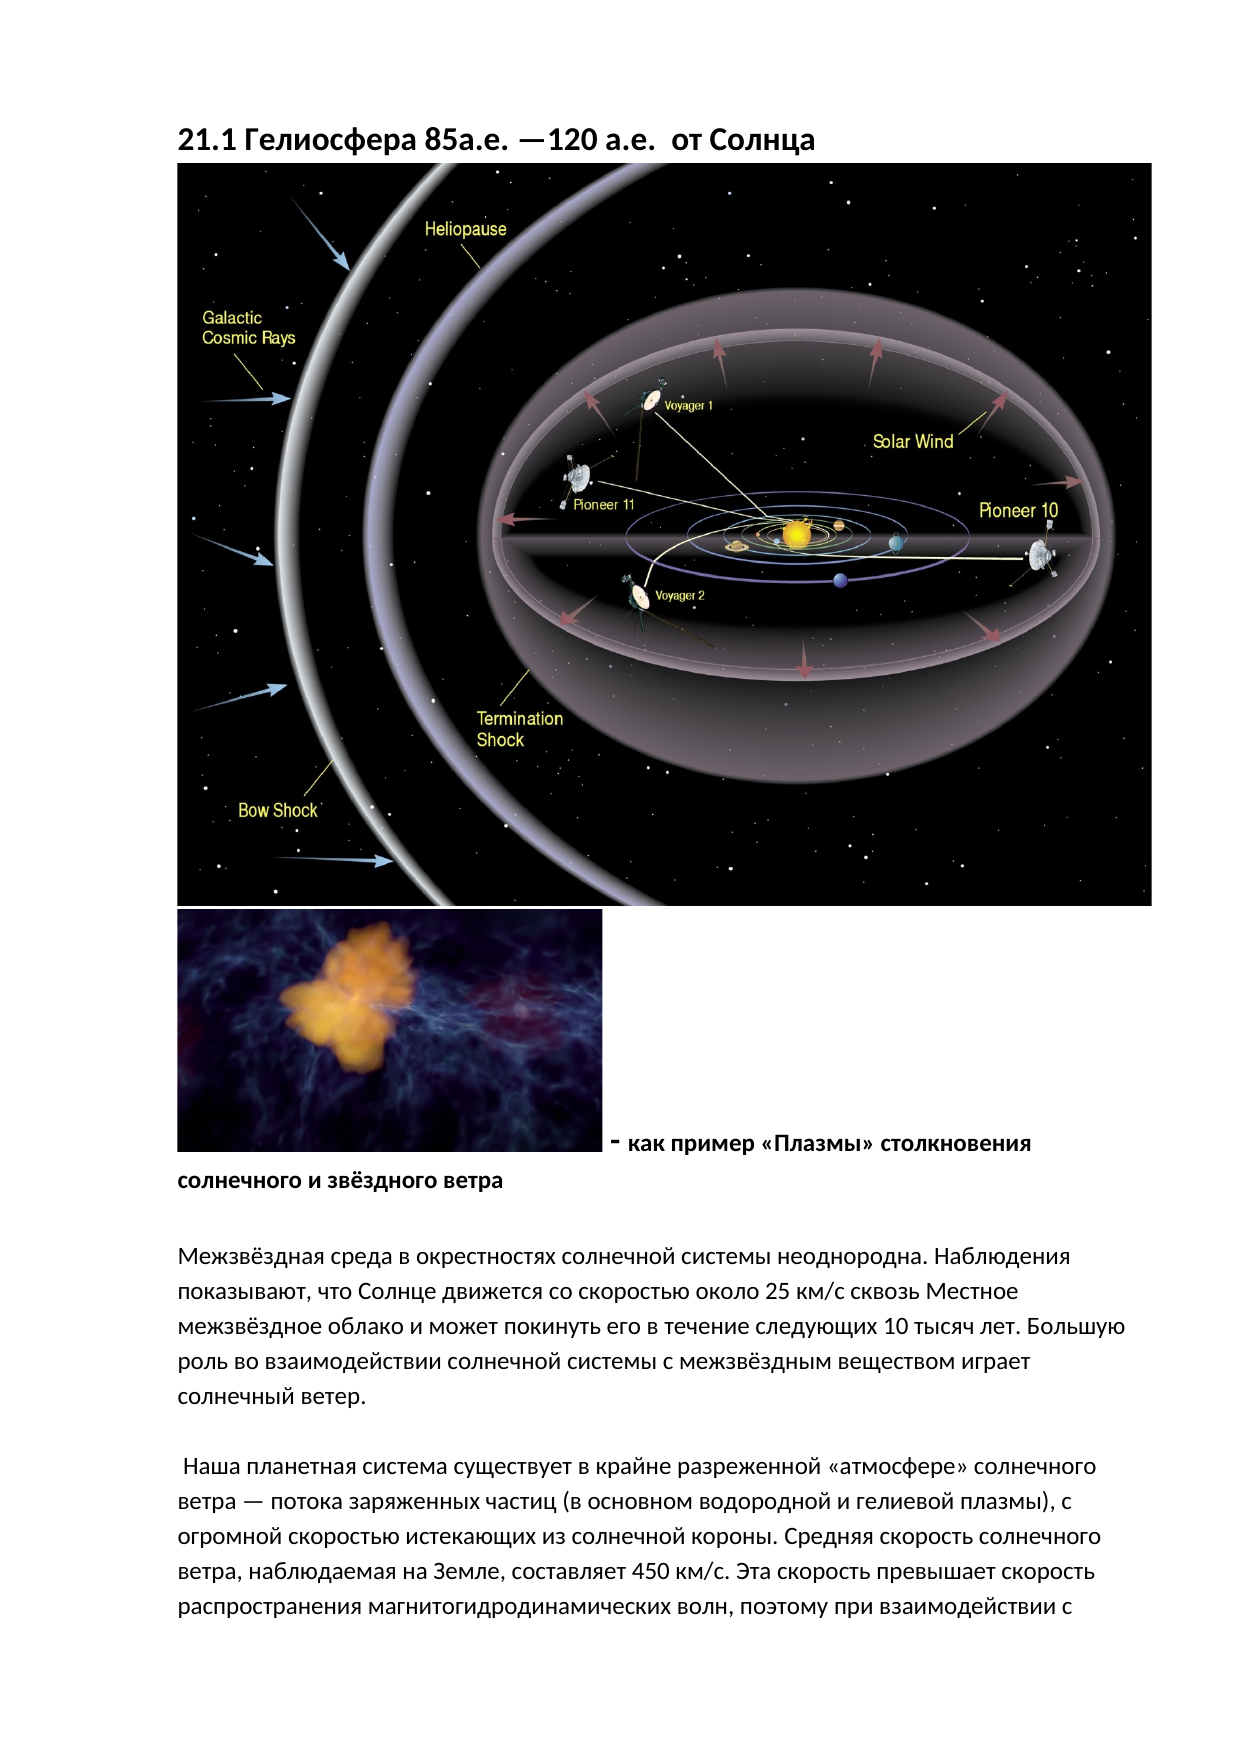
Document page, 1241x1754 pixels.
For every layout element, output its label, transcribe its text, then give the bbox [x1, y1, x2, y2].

picture [177, 909, 603, 1152]
picture [177, 163, 1152, 906]
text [177, 906, 1152, 1621]
